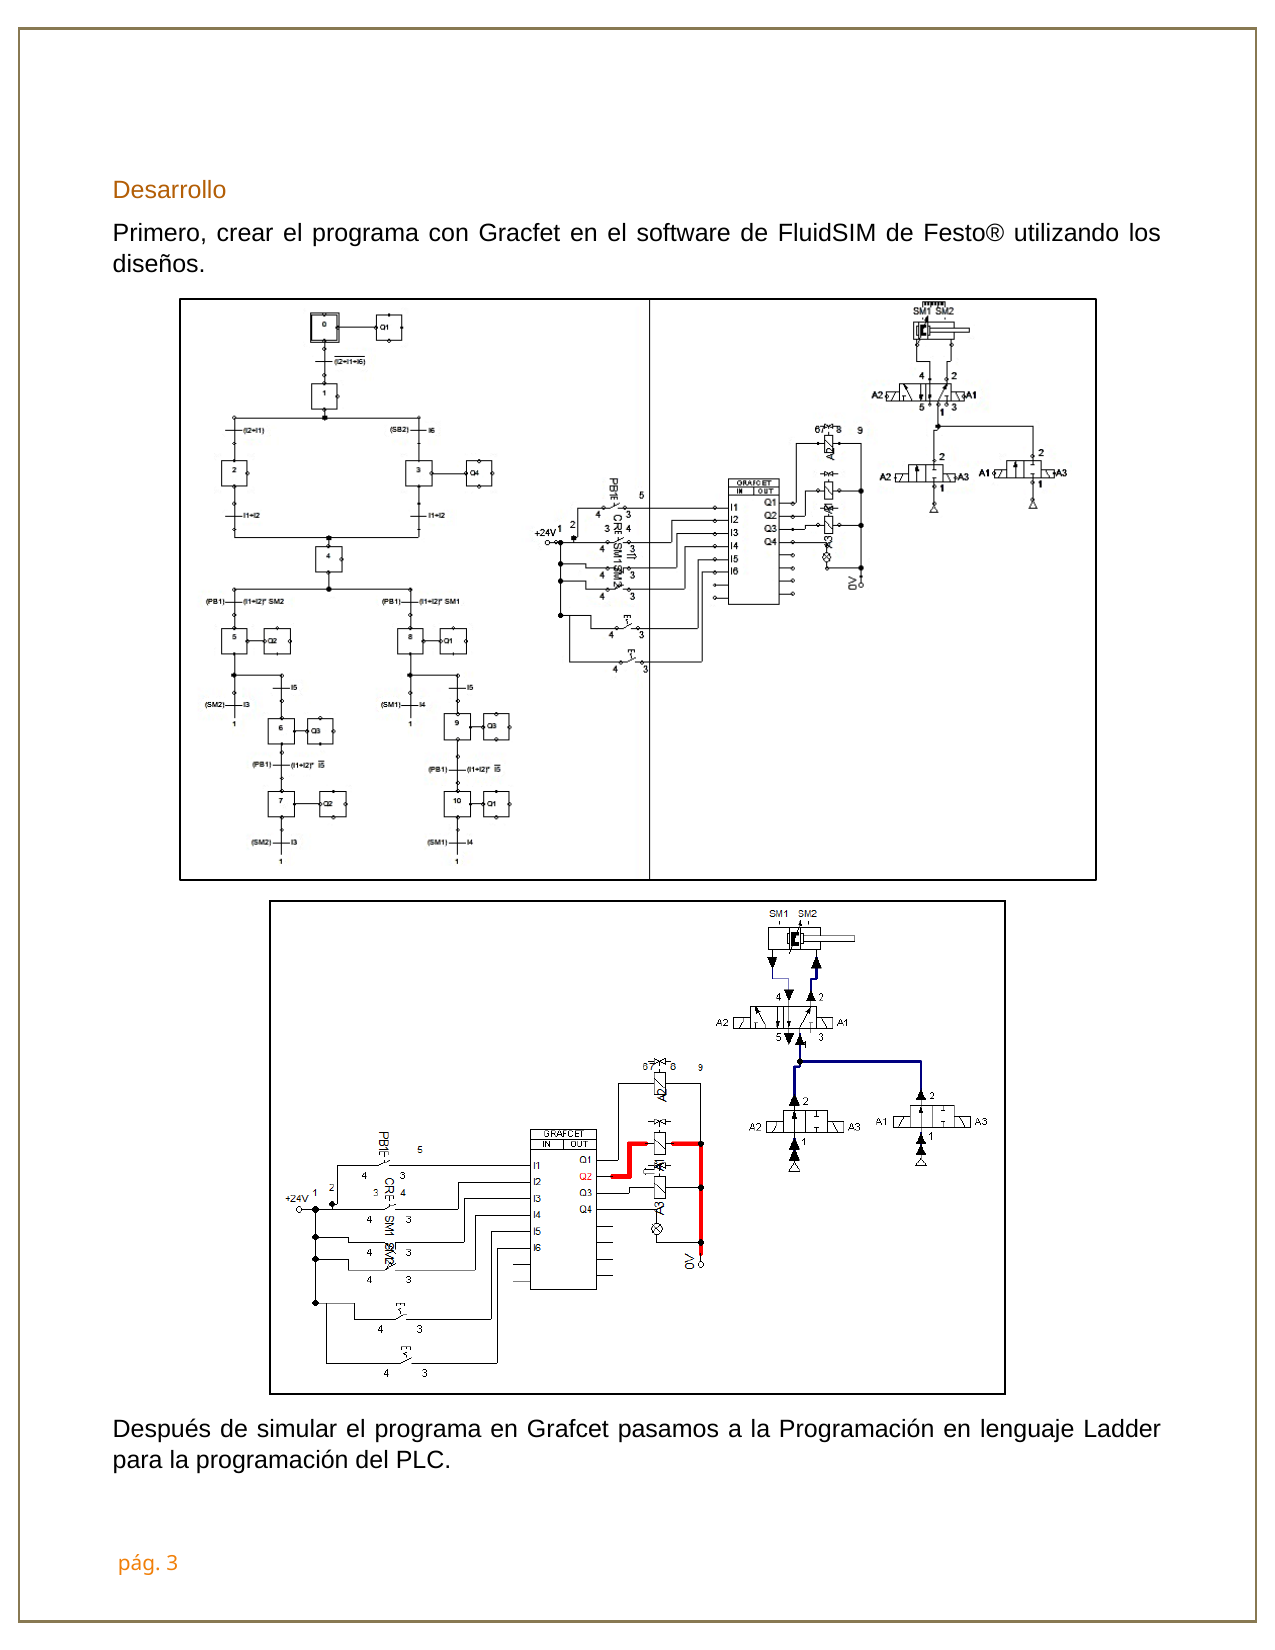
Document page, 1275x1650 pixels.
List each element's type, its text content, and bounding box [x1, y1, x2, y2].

subtitle Desarrollo [112, 175, 1162, 204]
picture [271, 902, 1004, 1393]
text Primero, crear el programa con Gracfet en el software de FluidSIM de Festo® utilizando los diseños. [112, 218, 1162, 278]
picture [181, 300, 1095, 879]
text Después de simular el programa en Grafcet pasamos a la Programación en lenguaje Ladder para la programación del PLC. [112, 1414, 1162, 1473]
